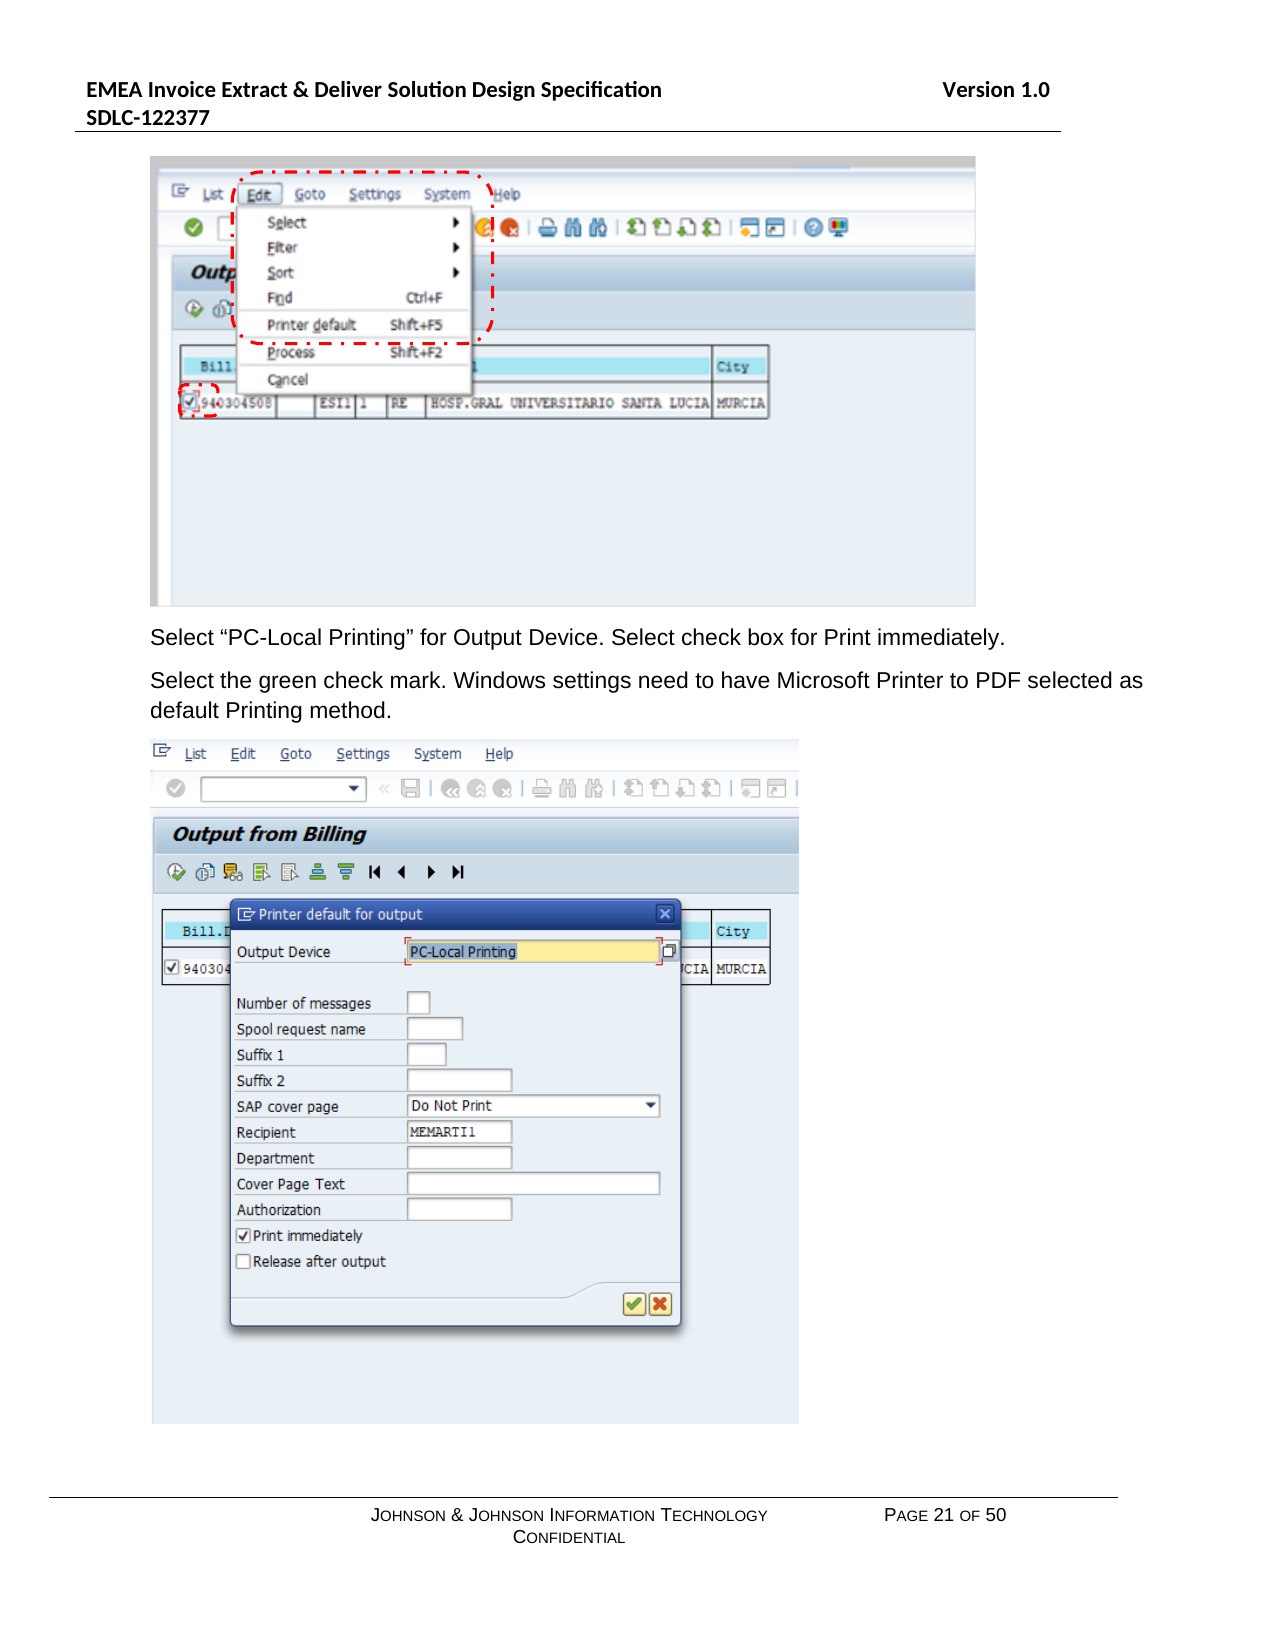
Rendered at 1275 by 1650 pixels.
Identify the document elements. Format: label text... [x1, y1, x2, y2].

picture [150, 739, 799, 1424]
text Select the green check mark. Windows settings need to have Microsoft Printer to PDF selected as default Printing method. [150, 667, 1200, 723]
text Select “PC-Local Printing” for Output Device. Select check box for Print immediately. [150, 624, 1200, 650]
picture [150, 156, 977, 608]
